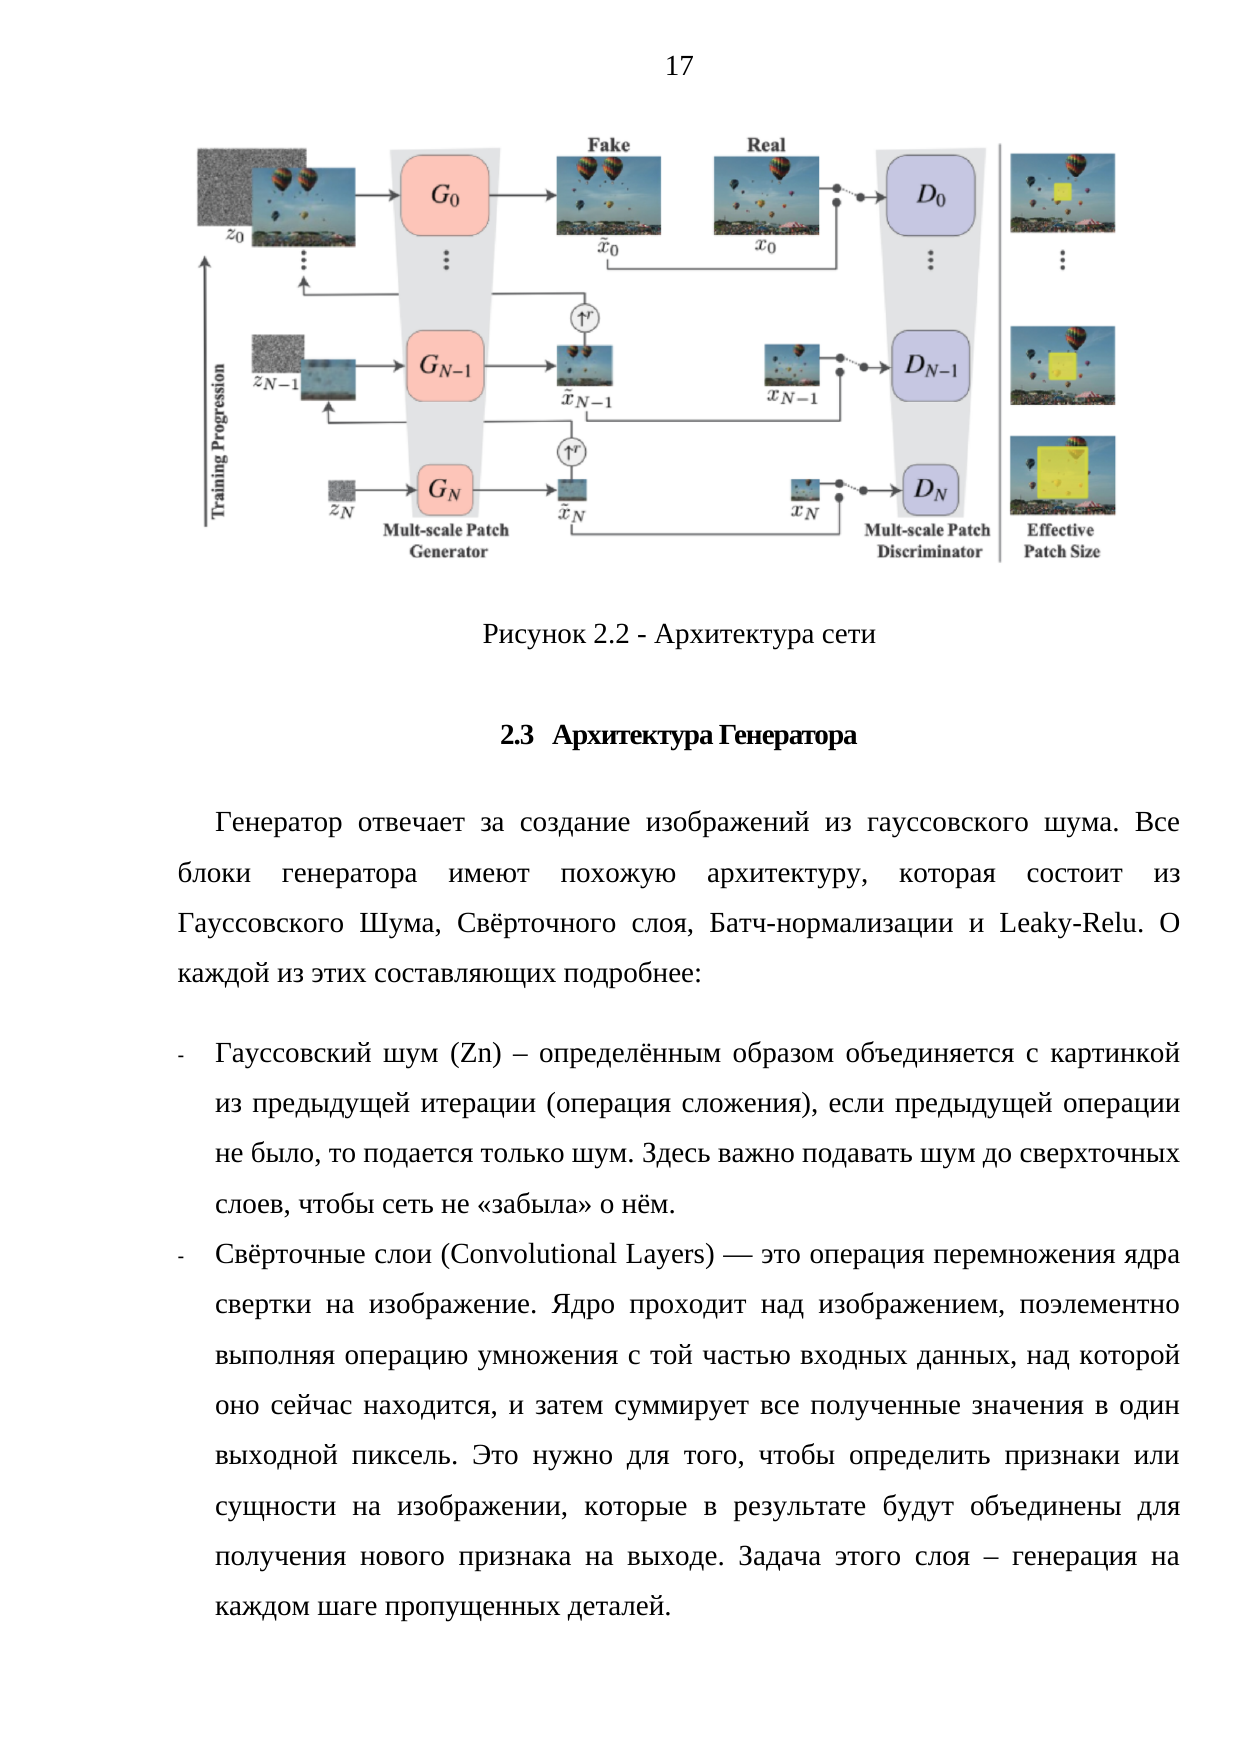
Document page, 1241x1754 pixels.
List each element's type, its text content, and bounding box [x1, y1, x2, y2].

list Свёрточные слои (Convolutional Layers) — это операция перемножения ядра свертки на изображение. Ядро проходит над изображением, поэлементно выполняя операцию умножения с той частью входных данных, над которой оно сейчас находится, и затем суммирует все полученные значения в один выходной пиксель. Это нужно для того, чтобы определить признаки или сущности на изображении, которые в результате будут объединены для получения нового признака на выходе. Задача этого слоя – генерация на каждом шаге пропущенных деталей. [177, 1236, 1181, 1622]
picture [177, 126, 1152, 571]
list Гауссовский шум (Zn) – определённым образом объединяется с картинкой из предыдущей итерации (операция сложения), если предыдущей операции не было, то подается только шум. Здесь важно подавать шум до сверхточных слоев, чтобы сеть не «забыла» о нём. [177, 1035, 1181, 1219]
text Рисунок 2.2 - Архитектура сети [177, 616, 1181, 650]
text Генератор отвечает за создание изображений из гауссовского шума. Все блоки генератора имеют похожую архитектуру, которая состоит из Гауссовского Шума, Свёрточного слоя, Батч-нормализации и Leaky-Relu. О каждой из этих составляющих подробнее: [177, 804, 1181, 989]
text 2.3 Архитектура Генератора [177, 717, 1181, 750]
